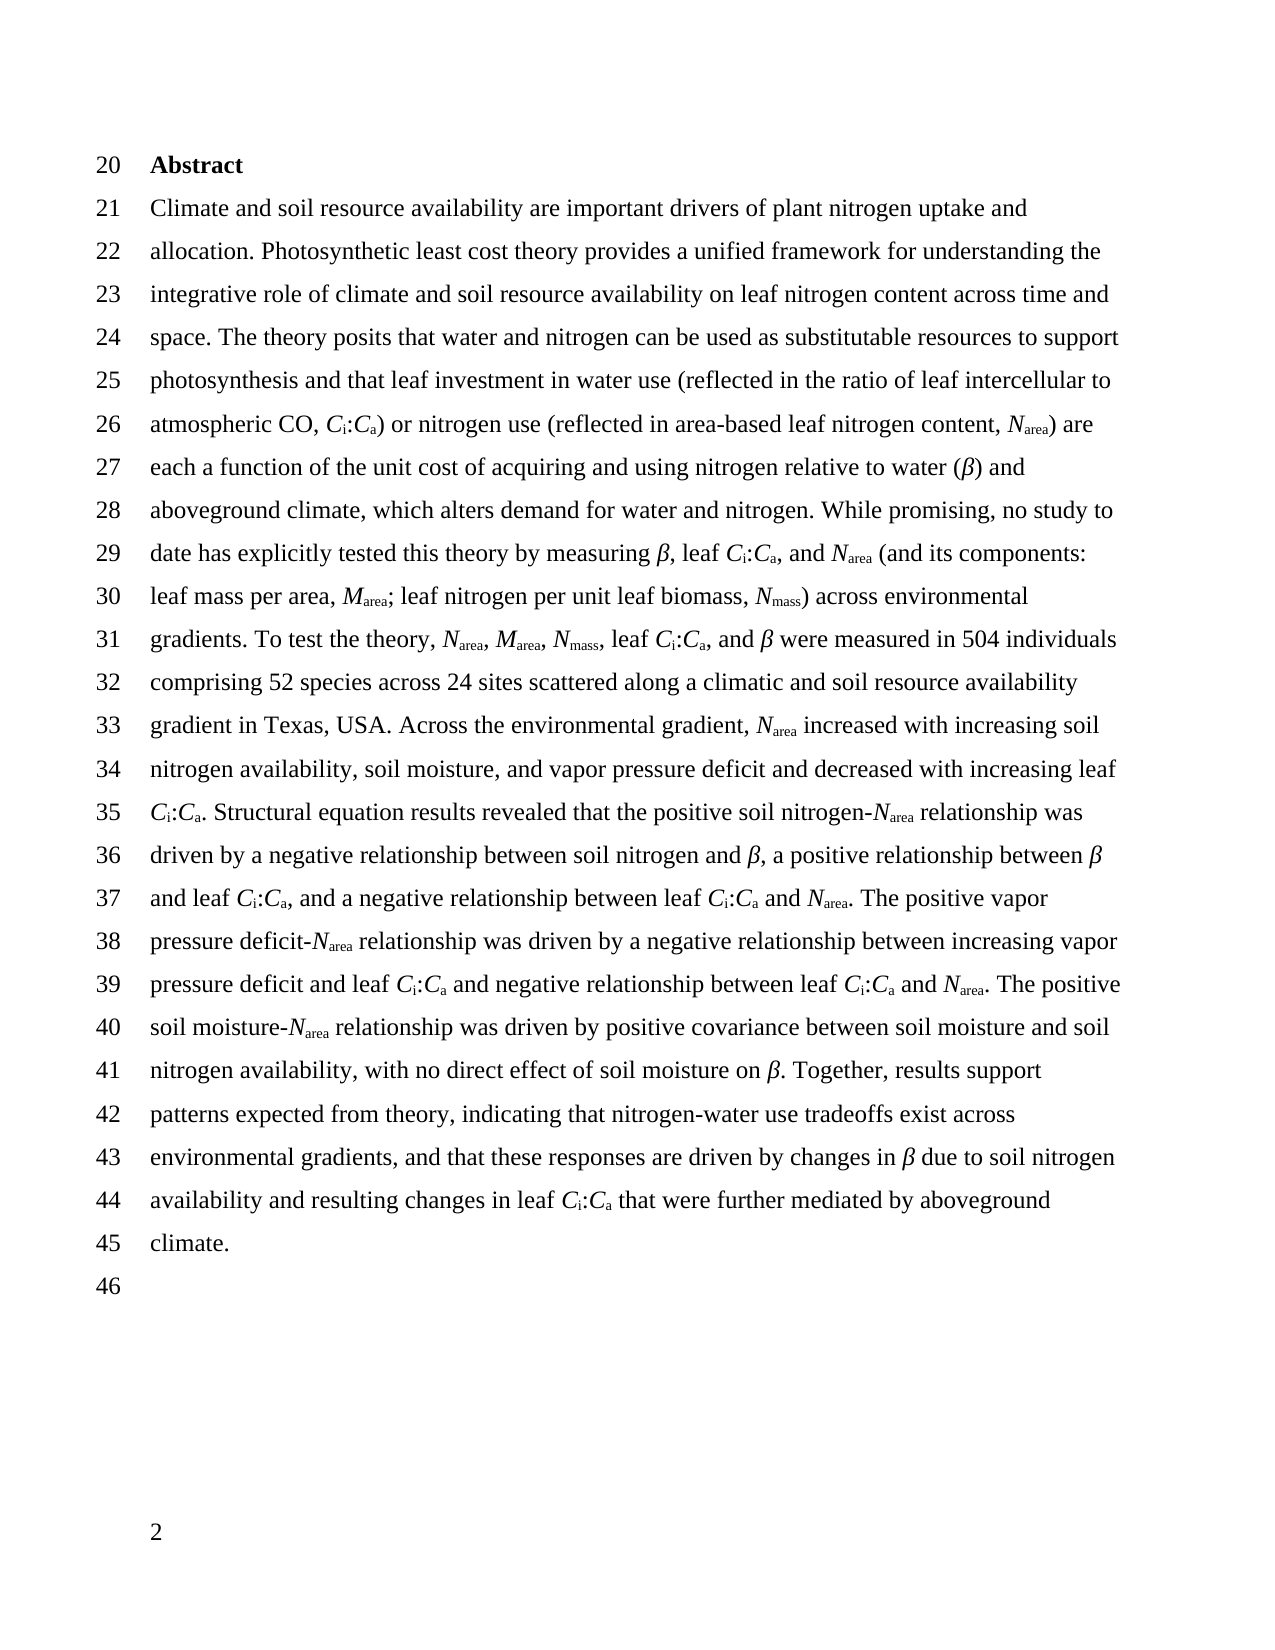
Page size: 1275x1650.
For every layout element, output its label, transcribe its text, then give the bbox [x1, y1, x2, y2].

text Climate and soil resource availability are important drivers of plant nitrogen uptake and allocation. Photosynthetic least cost theory provides a unified framework for understanding the integrative role of climate and soil resource availability on leaf nitrogen content across time and space. The theory posits that water and nitrogen can be used as substitutable resources to support photosynthesis and that leaf investment in water use (reflected in the ratio of leaf intercellular to atmospheric CO, Ci:Ca) or nitrogen use (reflected in area-based leaf nitrogen content, Narea) are each a function of the unit cost of acquiring and using nitrogen relative to water (β) and aboveground climate, which alters demand for water and nitrogen. While promising, no study to date has explicitly tested this theory by measuring β, leaf Ci:Ca, and Narea (and its components: leaf mass per area, Marea; leaf nitrogen per unit leaf biomass, Nmass) across environmental gradients. To test the theory, Narea, Marea, Nmass, leaf Ci:Ca, and β were measured in 504 individuals comprising 52 species across 24 sites scattered along a climatic and soil resource availability gradient in Texas, USA. Across the environmental gradient, Narea increased with increasing soil nitrogen availability, soil moisture, and vapor pressure deficit and decreased with increasing leaf Ci:Ca. Structural equation results revealed that the positive soil nitrogen-Narea relationship was driven by a negative relationship between soil nitrogen and β, a positive relationship between β and leaf Ci:Ca, and a negative relationship between leaf Ci:Ca and Narea. The positive vapor pressure deficit-Narea relationship was driven by a negative relationship between increasing vapor pressure deficit and leaf Ci:Ca and negative relationship between leaf Ci:Ca and Narea. The positive soil moisture-Narea relationship was driven by positive covariance between soil moisture and soil nitrogen availability, with no direct effect of soil moisture on β. Together, results support patterns expected from theory, indicating that nitrogen-water use tradeoffs exist across environmental gradients, and that these responses are driven by changes in β due to soil nitrogen availability and resulting changes in leaf Ci:Ca that were further mediated by aboveground climate. [150, 193, 1125, 1257]
text Abstract [150, 150, 1125, 179]
